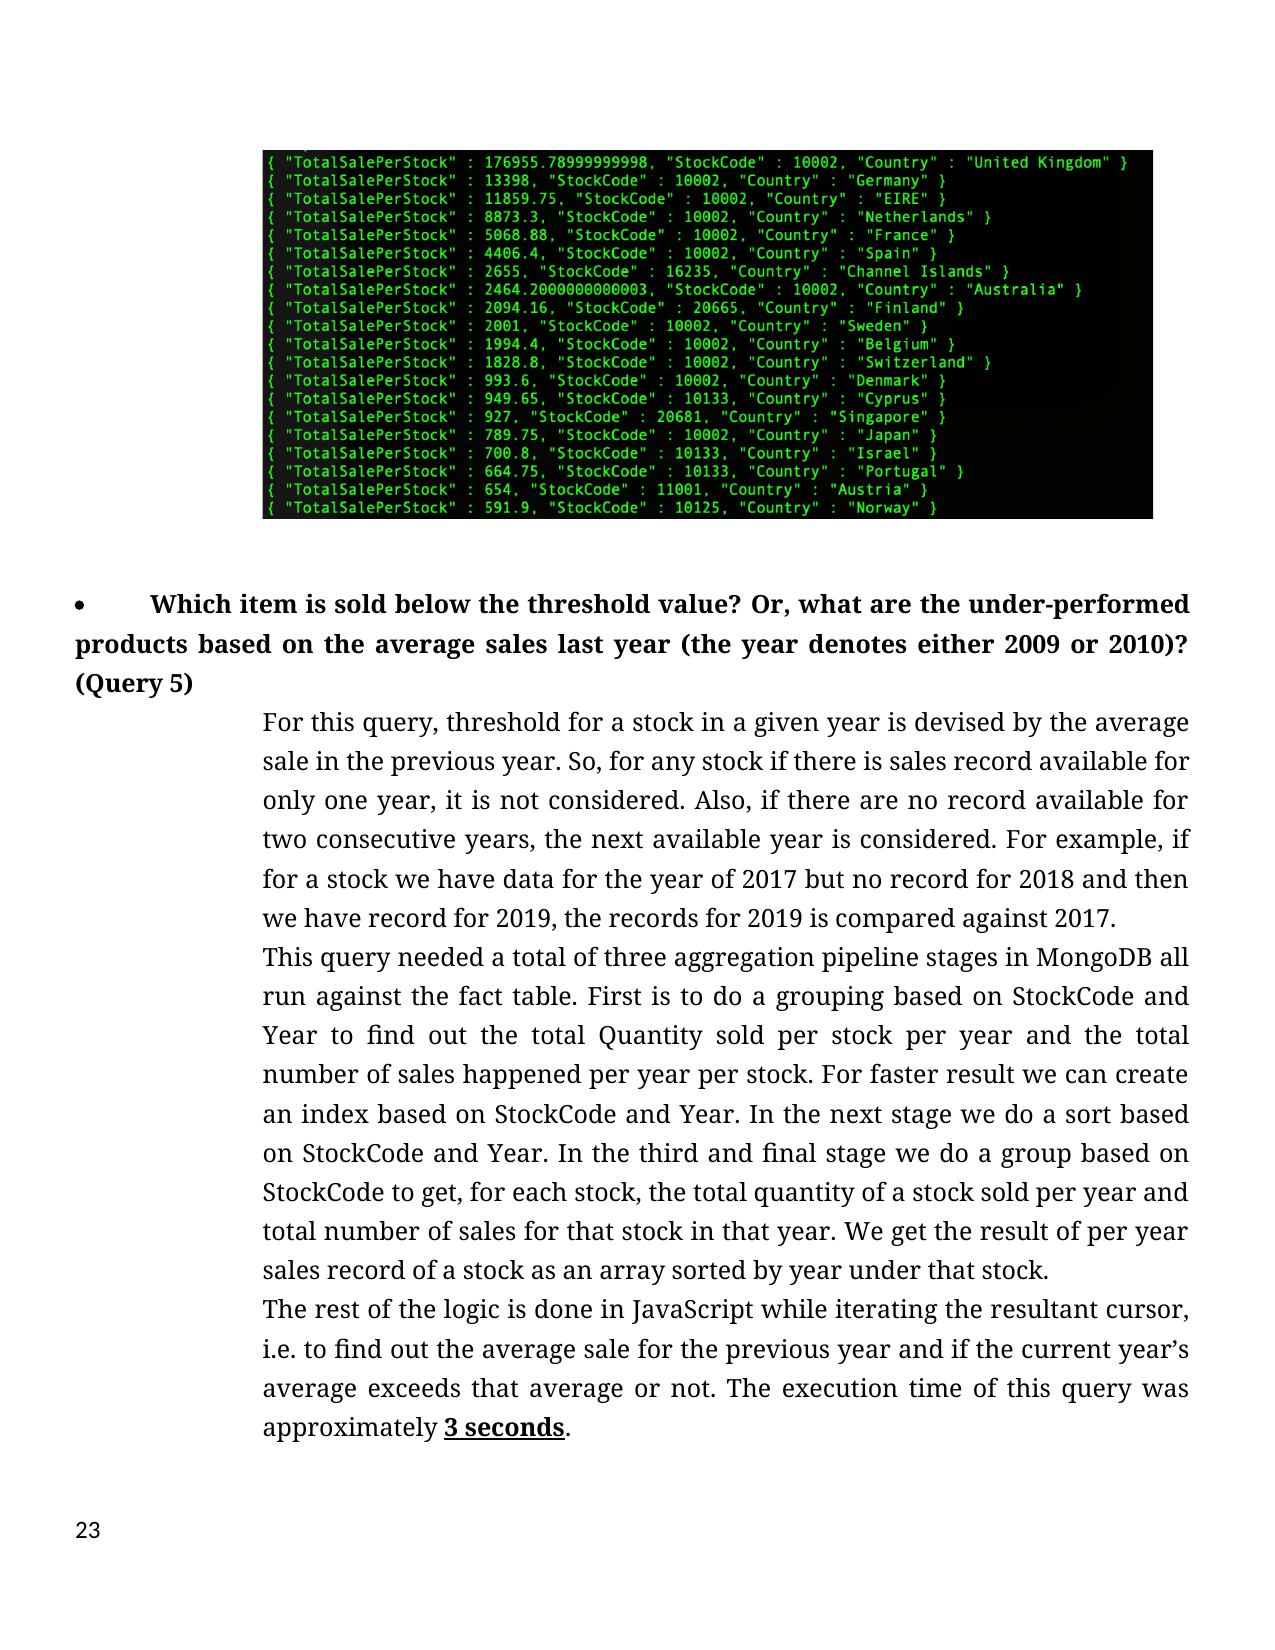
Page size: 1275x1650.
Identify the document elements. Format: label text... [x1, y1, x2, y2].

picture [262, 150, 1154, 519]
text This query needed a total of three aggregation pipeline stages in MongoDB all run against the fact table. First is to do a grouping based on StockCode and Year to find out the total Quantity sold per stock per year and the total number of sales happened per year per stock. For faster result we can create an index based on StockCode and Year. In the next stage we do a sort based on StockCode and Year. In the third and final stage we do a group based on StockCode to get, for each stock, the total quantity of a stock sold per year and total number of sales for that stock in that year. We get the result of per year sales record of a stock as an array sorted by year under that stock. [262, 939, 1191, 1287]
text The rest of the logic is done in JavaScript while iterating the resultant cursor, i.e. to find out the average sale for the previous year and if the current year’s average exceeds that average or not. The execution time of this query was approximately 3 seconds. [262, 1292, 1191, 1444]
text For this query, threshold for a stock in a given year is devised by the average sale in the previous year. So, for any stock if there is sales record available for only one year, it is not considered. Also, if there are no record available for two consecutive years, the next available year is considered. For example, if for a stock we have data for the year of 2017 but no record for 2018 and then we have record for 2019, the records for 2019 is compared against 2017. [262, 704, 1191, 934]
list Which item is sold below the threshold value? Or, what are the under-performed products based on the average sales last year (the year denotes either 2009 or 2010)? (Query 5) [75, 587, 1191, 699]
